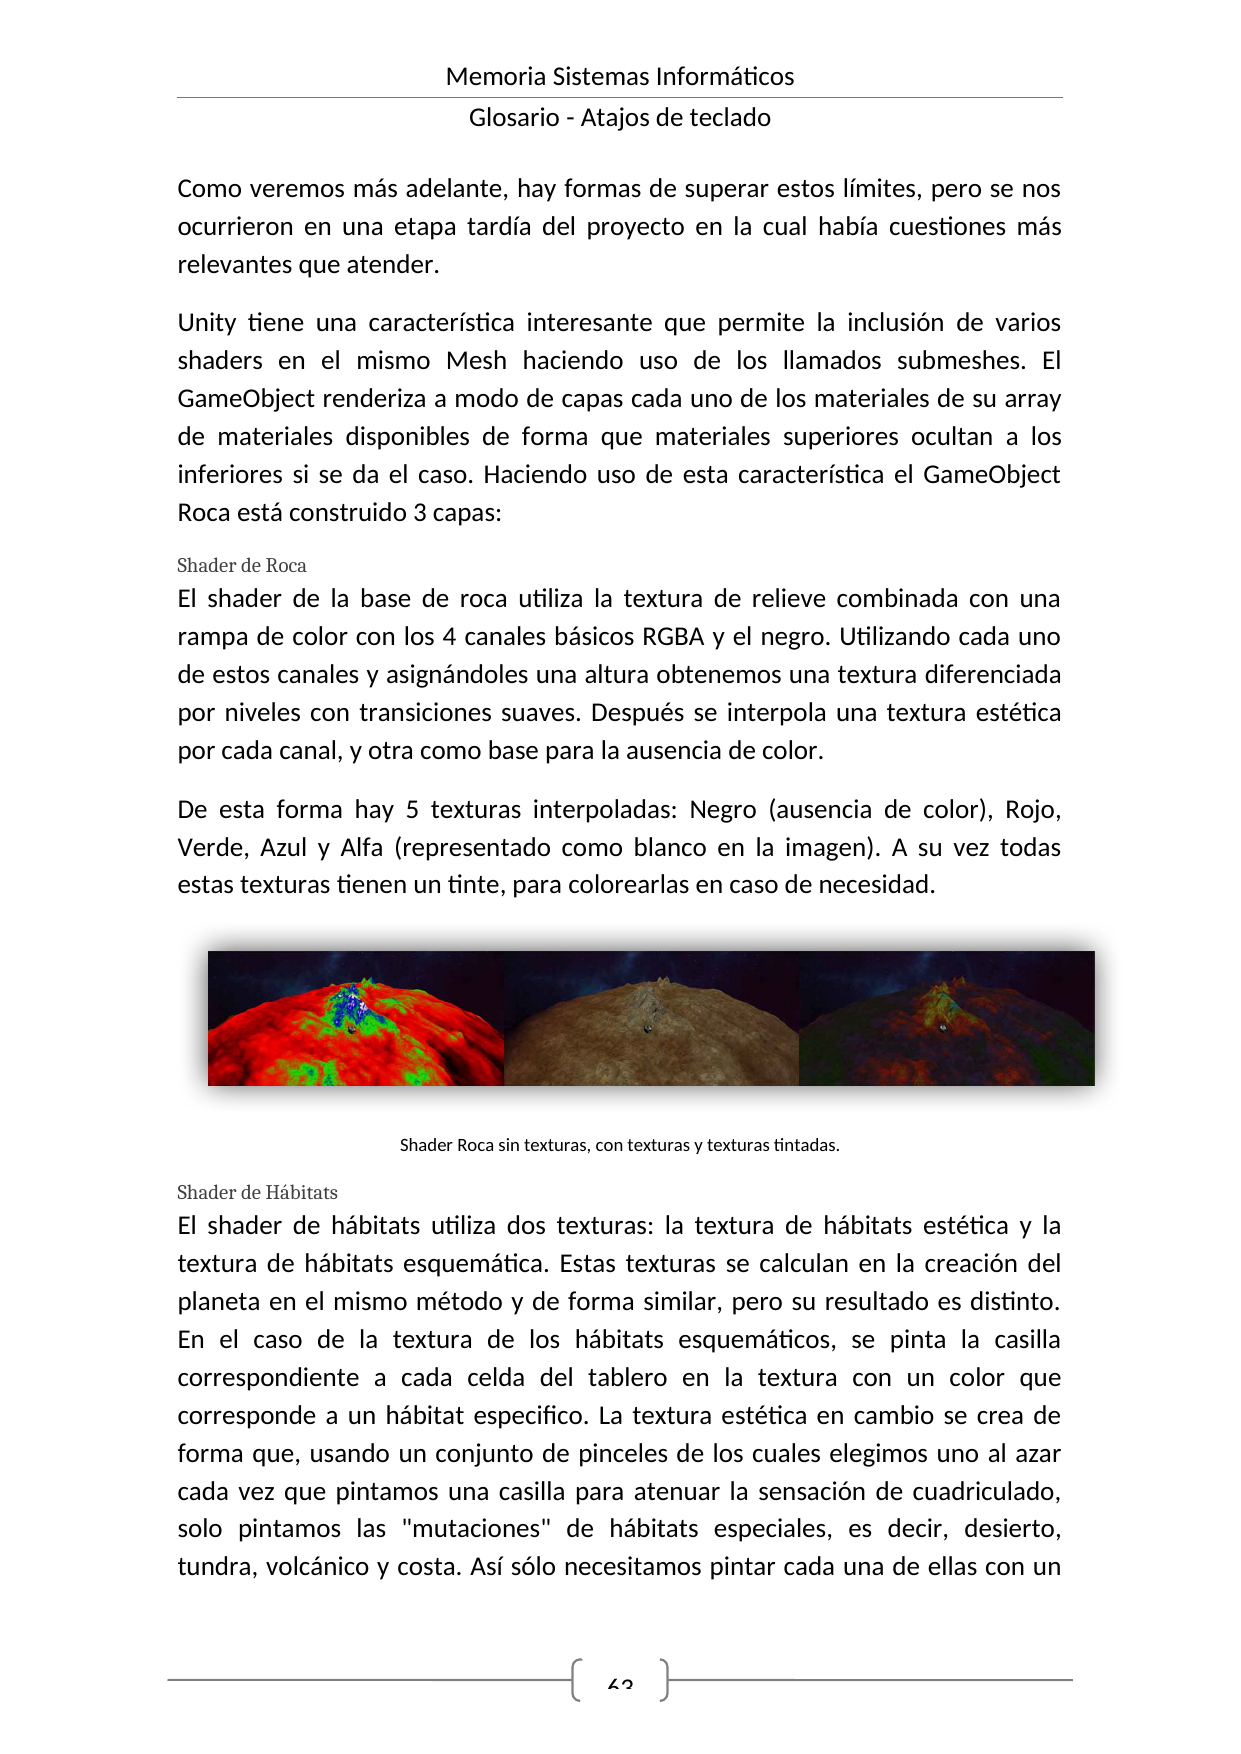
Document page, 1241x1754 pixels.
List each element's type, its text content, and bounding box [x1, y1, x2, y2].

subtitle Shader de Hábitats [177, 1181, 1063, 1205]
text De esta forma hay 5 texturas interpoladas: Negro (ausencia de color), Rojo, Verde, Azul y Alfa (representado como blanco en la imagen). A su vez todas estas texturas tienen un tinte, para colorearlas en caso de necesidad. [177, 792, 1063, 901]
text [177, 171, 1063, 280]
text Shader Roca sin texturas, con texturas y texturas tintadas. [177, 1133, 1063, 1156]
subtitle Shader de Roca [177, 554, 1063, 578]
picture [208, 951, 1095, 1086]
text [177, 1208, 1063, 1582]
text Unity tiene una característica interesante que permite la inclusión de varios shaders en el mismo Mesh haciendo uso de los llamados submeshes. El GameObject renderiza a modo de capas cada uno de los materiales de su array de materiales disponibles de forma que materiales superiores ocultan a los inferiores si se da el caso. Haciendo uso de esta característica el GameObject Roca está construido 3 capas: [177, 306, 1063, 528]
text El shader de la base de roca utiliza la textura de relieve combinada con una rampa de color con los 4 canales básicos RGBA y el negro. Utilizando cada uno de estos canales y asignándoles una altura obtenemos una textura diferenciada por niveles con transiciones suaves. Después se interpola una textura estética por cada canal, y otra como base para la ausencia de color. [177, 581, 1063, 766]
